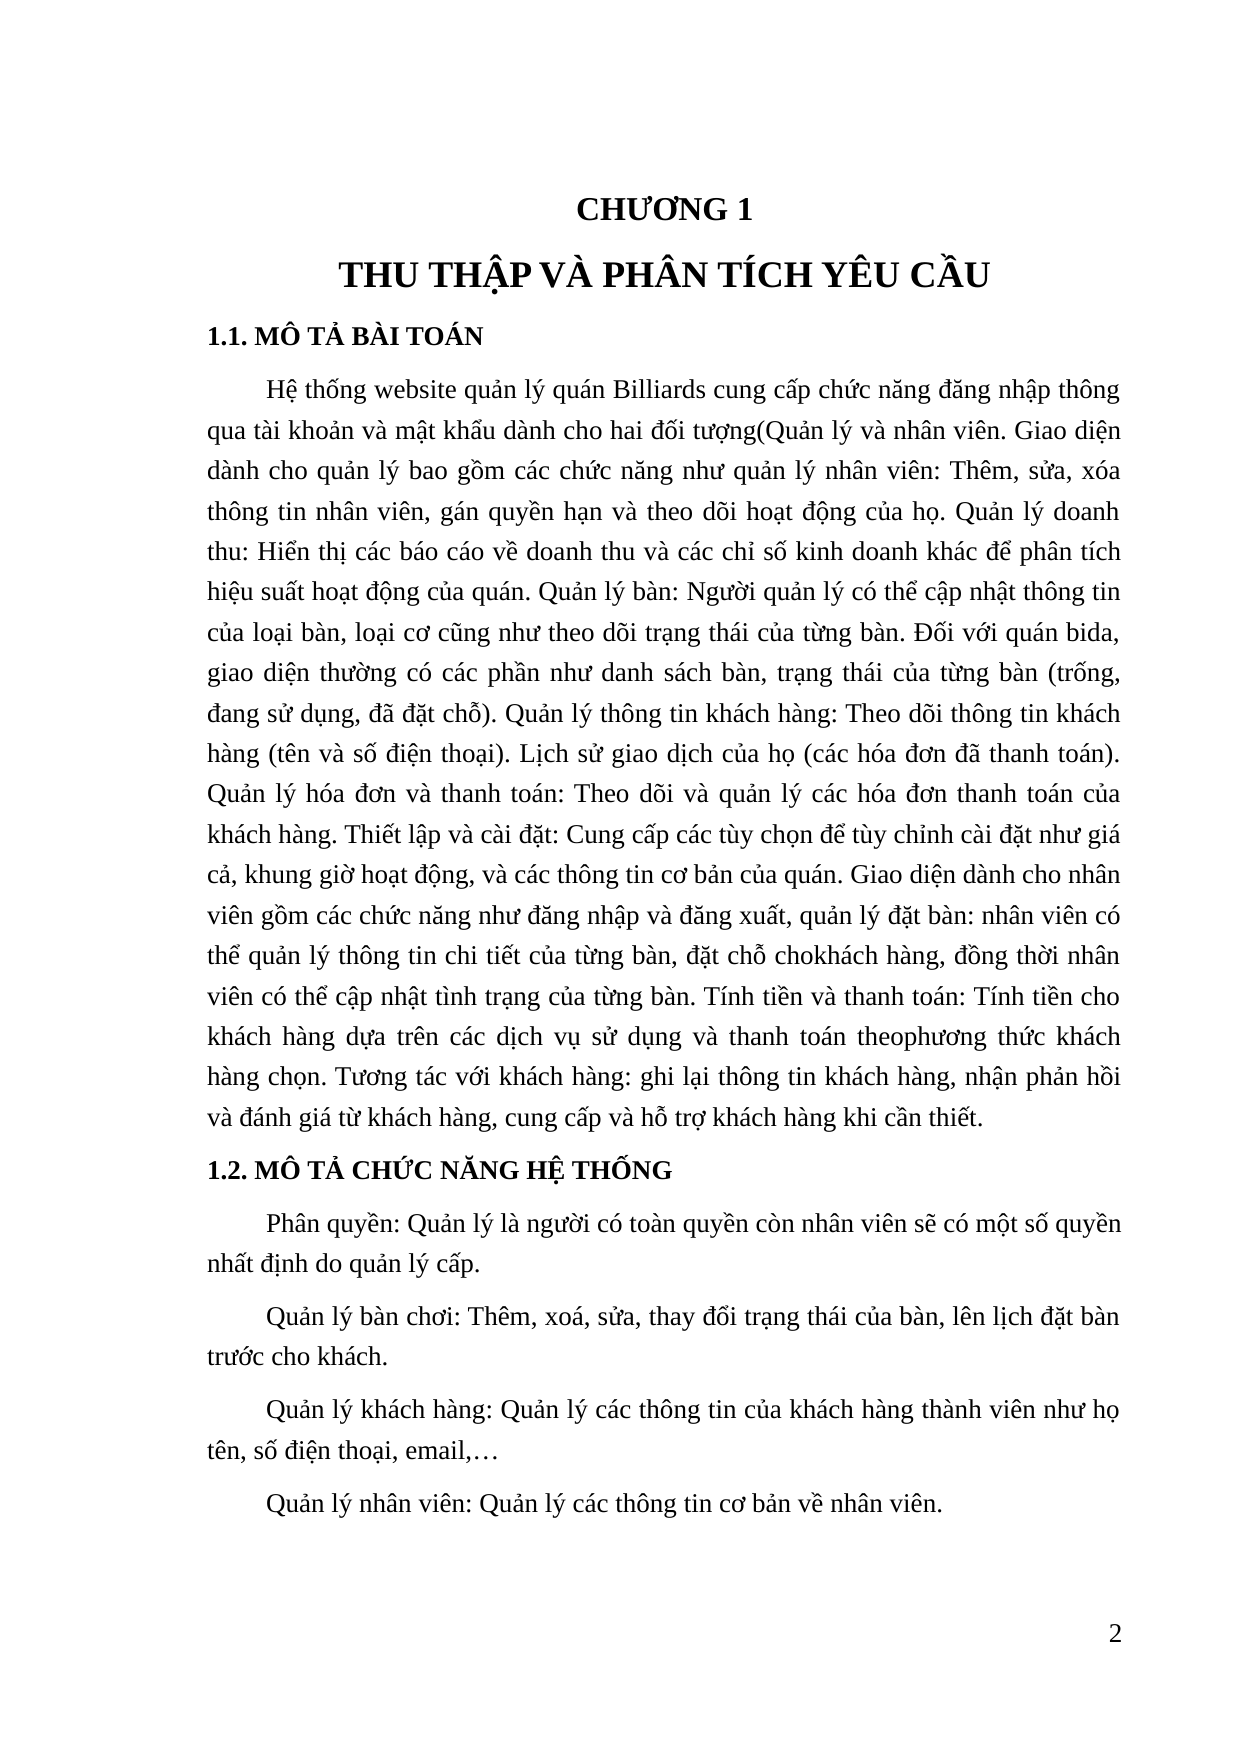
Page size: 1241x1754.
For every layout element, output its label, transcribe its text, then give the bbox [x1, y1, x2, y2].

text Hệ thống website quản lý quán Billiards cung cấp chức năng đăng nhập thông qua tài khoản và mật khẩu dành cho hai đối tượng(Quản lý và nhân viên. Giao diện dành cho quản lý bao gồm các chức năng như quản lý nhân viên: Thêm, sửa, xóa thông tin nhân viên, gán quyền hạn và theo dõi hoạt động của họ. Quản lý doanh thu: Hiển thị các báo cáo về doanh thu và các chỉ số kinh doanh khác để phân tích hiệu suất hoạt động của quán. Quản lý bàn: Người quản lý có thể cập nhật thông tin của loại bàn, loại cơ cũng như theo dõi trạng thái của từng bàn. Đối với quán bida, giao diện thường có các phần như danh sách bàn, trạng thái của từng bàn (trống, đang sử dụng, đã đặt chỗ). Quản lý thông tin khách hàng: Theo dõi thông tin khách hàng (tên và số điện thoại). Lịch sử giao dịch của họ (các hóa đơn đã thanh toán). Quản lý hóa đơn và thanh toán: Theo dõi và quản lý các hóa đơn thanh toán của khách hàng. Thiết lập và cài đặt: Cung cấp các tùy chọn để tùy chỉnh cài đặt như giá cả, khung giờ hoạt động, và các thông tin cơ bản của quán. Giao diện dành cho nhân viên gồm các chức năng như đăng nhập và đăng xuất, quản lý đặt bàn: nhân viên có thể quản lý thông tin chi tiết của từng bàn, đặt chỗ chokhách hàng, đồng thời nhân viên có thể cập nhật tình trạng của từng bàn. Tính tiền và thanh toán: Tính tiền cho khách hàng dựa trên các dịch vụ sử dụng và thanh toán theophương thức khách hàng chọn. Tương tác với khách hàng: ghi lại thông tin khách hàng, nhận phản hồi và đánh giá từ khách hàng, cung cấp và hỗ trợ khách hàng khi cần thiết. [207, 373, 1122, 1132]
text Quản lý bàn chơi: Thêm, xoá, sửa, thay đổi trạng thái của bàn, lên lịch đặt bàn trước cho khách. [207, 1300, 1122, 1372]
text Quản lý nhân viên: Quản lý các thông tin cơ bản về nhân viên. [207, 1487, 1122, 1518]
subtitle MÔ TẢ CHỨC NĂNG HỆ THỐNG [207, 1154, 1122, 1185]
subtitle MÔ TẢ BÀI TOÁN [207, 321, 1122, 352]
text Phân quyền: Quản lý là người có toàn quyền còn nhân viên sẽ có một số quyền nhất định do quản lý cấp. [207, 1207, 1122, 1278]
text Quản lý khách hàng: Quản lý các thông tin của khách hàng thành viên như họ tên, số điện thoại, email,… [207, 1393, 1122, 1465]
text THU THẬP VÀ PHÂN TÍCH YÊU CẦU [207, 252, 1122, 295]
